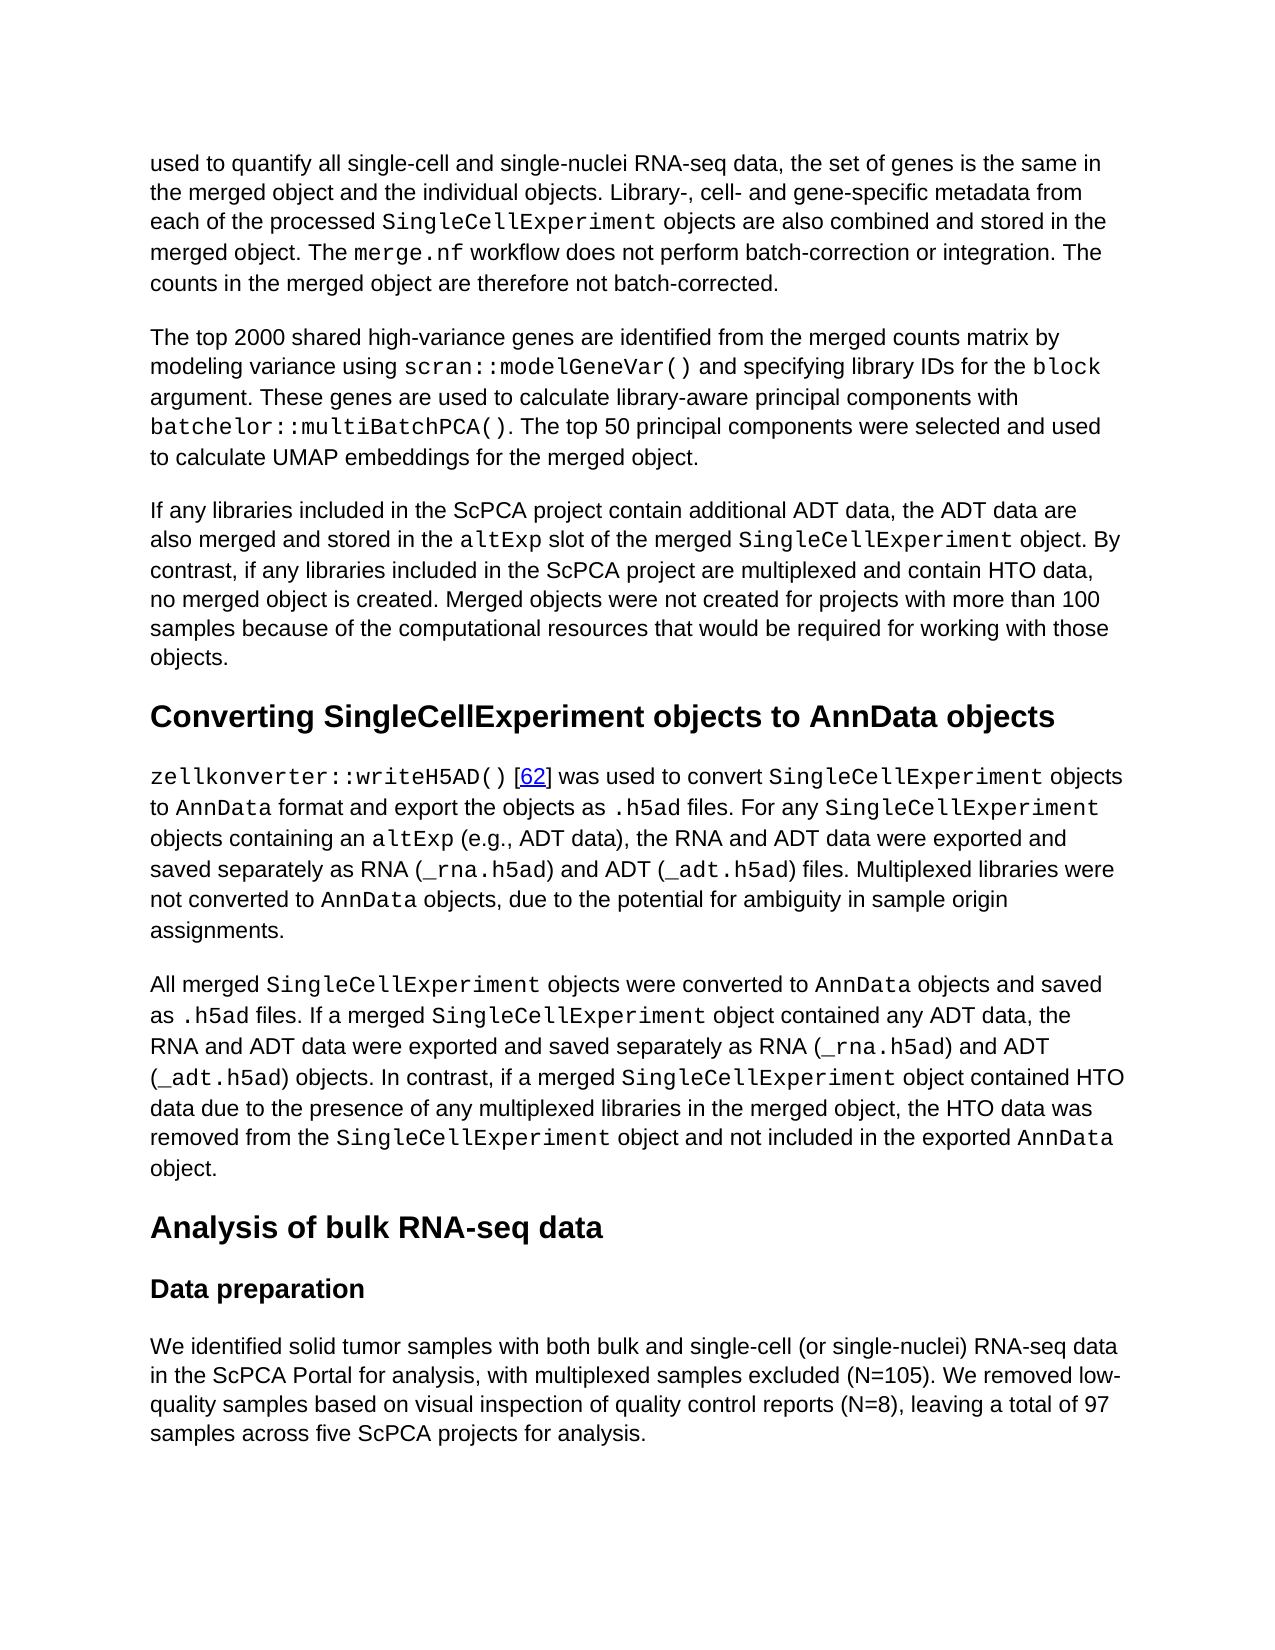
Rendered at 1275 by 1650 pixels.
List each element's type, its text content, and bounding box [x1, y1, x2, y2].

text If any libraries included in the ScPCA project contain additional ADT data, the ADT data are also merged and stored in the altExp slot of the merged SingleCellExperiment object. By contrast, if any libraries included in the ScPCA project are multiplexed and contain HTO data, no merged object is created. Merged objects were not created for projects with more than 100 samples because of the computational resources that would be required for working with those objects. [150, 497, 1125, 671]
text zellkonverter::writeH5AD() [62] was used to convert SingleCellExperiment objects to AnnData format and export the objects as .h5ad files. For any SingleCellExperiment objects containing an altExp (e.g., ADT data), the RNA and ADT data were exported and saved separately as RNA (_rna.h5ad) and ADT (_adt.h5ad) files. Multiplexed libraries were not converted to AnnData objects, due to the potential for ambiguity in sample origin assignments. [150, 763, 1125, 944]
subtitle Converting SingleCellExperiment objects to AnnData objects [150, 698, 1125, 734]
text The top 2000 shared high-variance genes are identified from the merged counts matrix by modeling variance using scran::modelGeneVar() and specifying library IDs for the block argument. These genes are used to calculate library-aware principal components with batchelor::multiBatchPCA(). The top 50 principal components were selected and used to calculate UMAP embeddings for the merged object. [150, 324, 1125, 470]
text We identified solid tumor samples with both bulk and single-cell (or single-nuclei) RNA-seq data in the ScPCA Portal for analysis, with multiplexed samples excluded (N=105). We removed low-quality samples based on visual inspection of quality control reports (N=8), leaving a total of 97 samples across five ScPCA projects for analysis. [150, 1333, 1125, 1446]
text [150, 150, 1125, 296]
subtitle Analysis of bulk RNA-seq data [150, 1209, 1125, 1245]
subtitle Data preparation [150, 1273, 1125, 1305]
text All merged SingleCellExperiment objects were converted to AnnData objects and saved as .h5ad files. If a merged SingleCellExperiment object contained any ADT data, the RNA and ADT data were exported and saved separately as RNA (_rna.h5ad) and ADT (_adt.h5ad) objects. In contrast, if a merged SingleCellExperiment object contained HTO data due to the presence of any multiplexed libraries in the merged object, the HTO data was removed from the SingleCellExperiment object and not included in the exported AnnData object. [150, 971, 1125, 1181]
